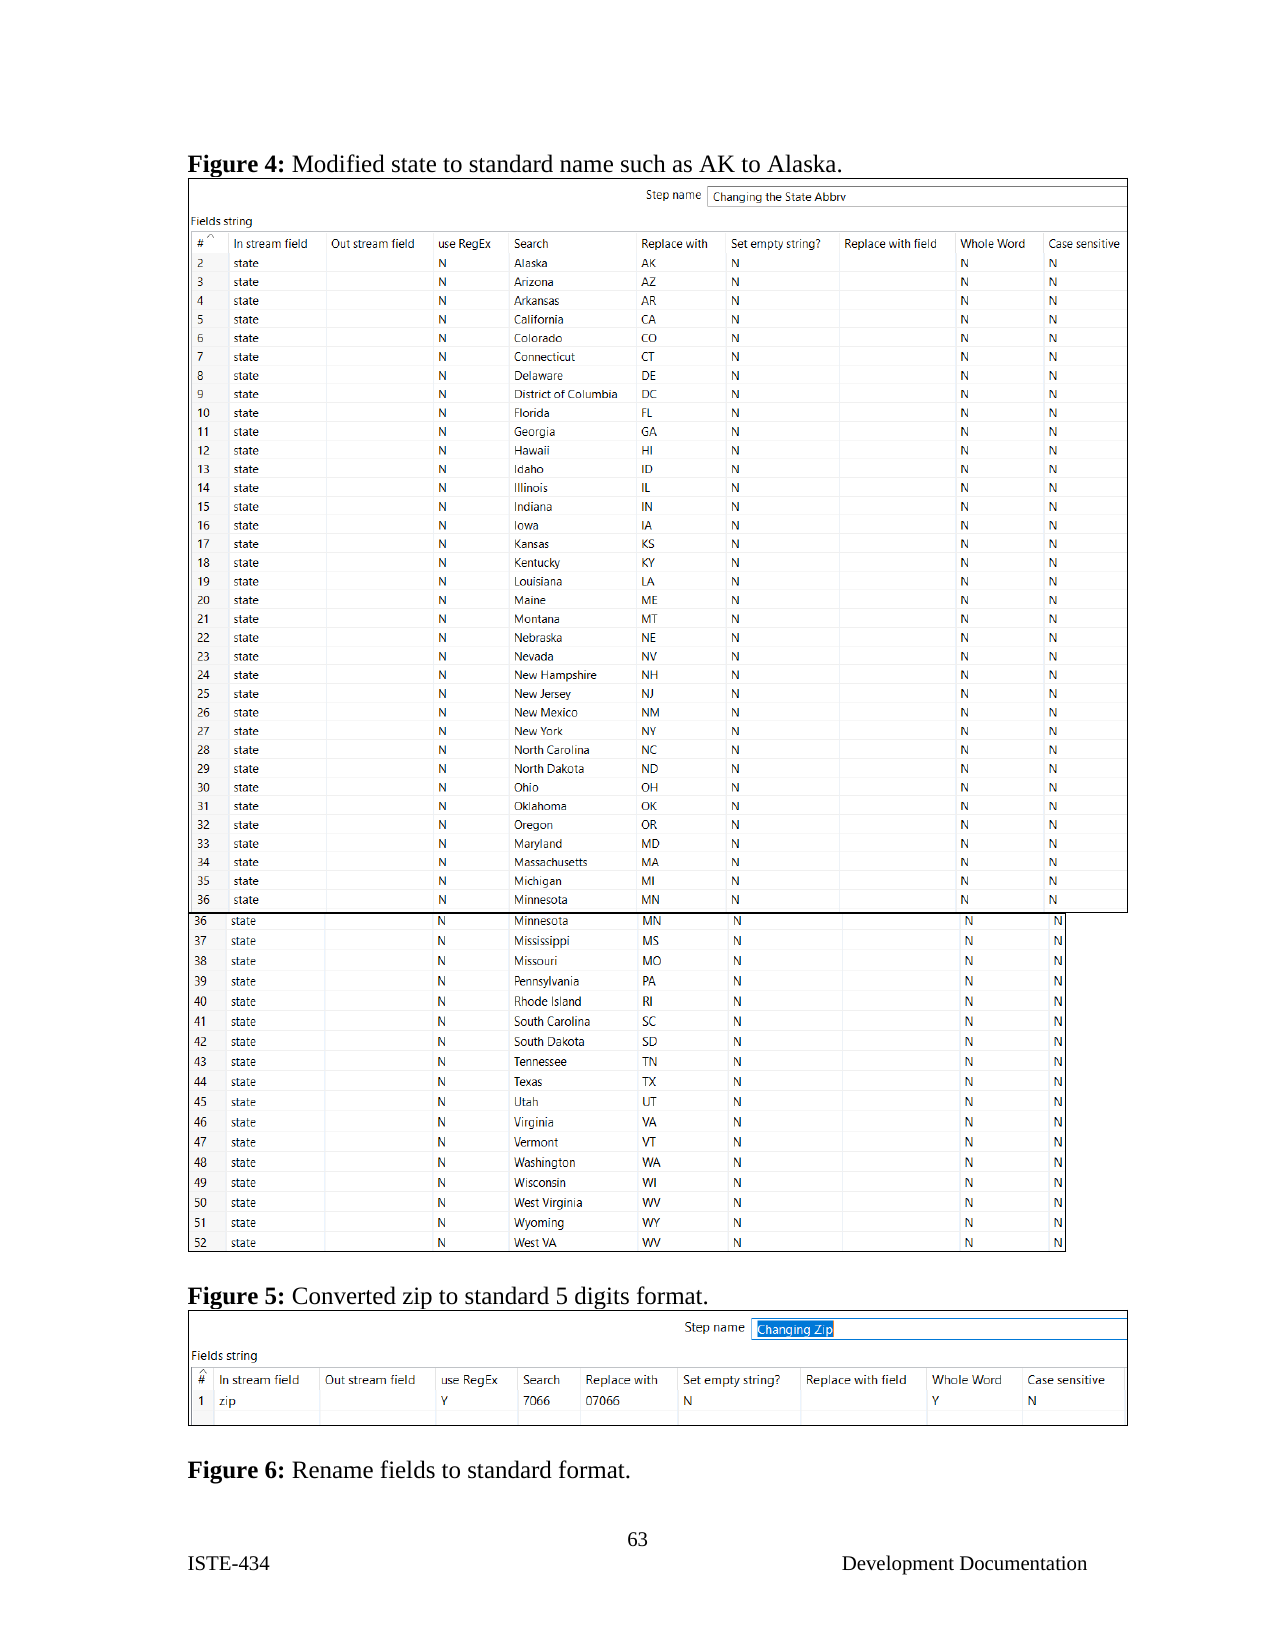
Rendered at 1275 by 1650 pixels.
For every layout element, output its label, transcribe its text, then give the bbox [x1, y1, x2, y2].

text Figure 5: Converted zip to standard 5 digits format. [187, 1281, 1087, 1309]
text Figure 4: Modified state to standard name such as AK to Alaska. [187, 149, 1087, 177]
text Figure 6: Rename fields to standard format. [187, 1455, 1087, 1484]
picture [189, 179, 1127, 912]
picture [189, 1311, 1127, 1425]
picture [189, 914, 1065, 1251]
